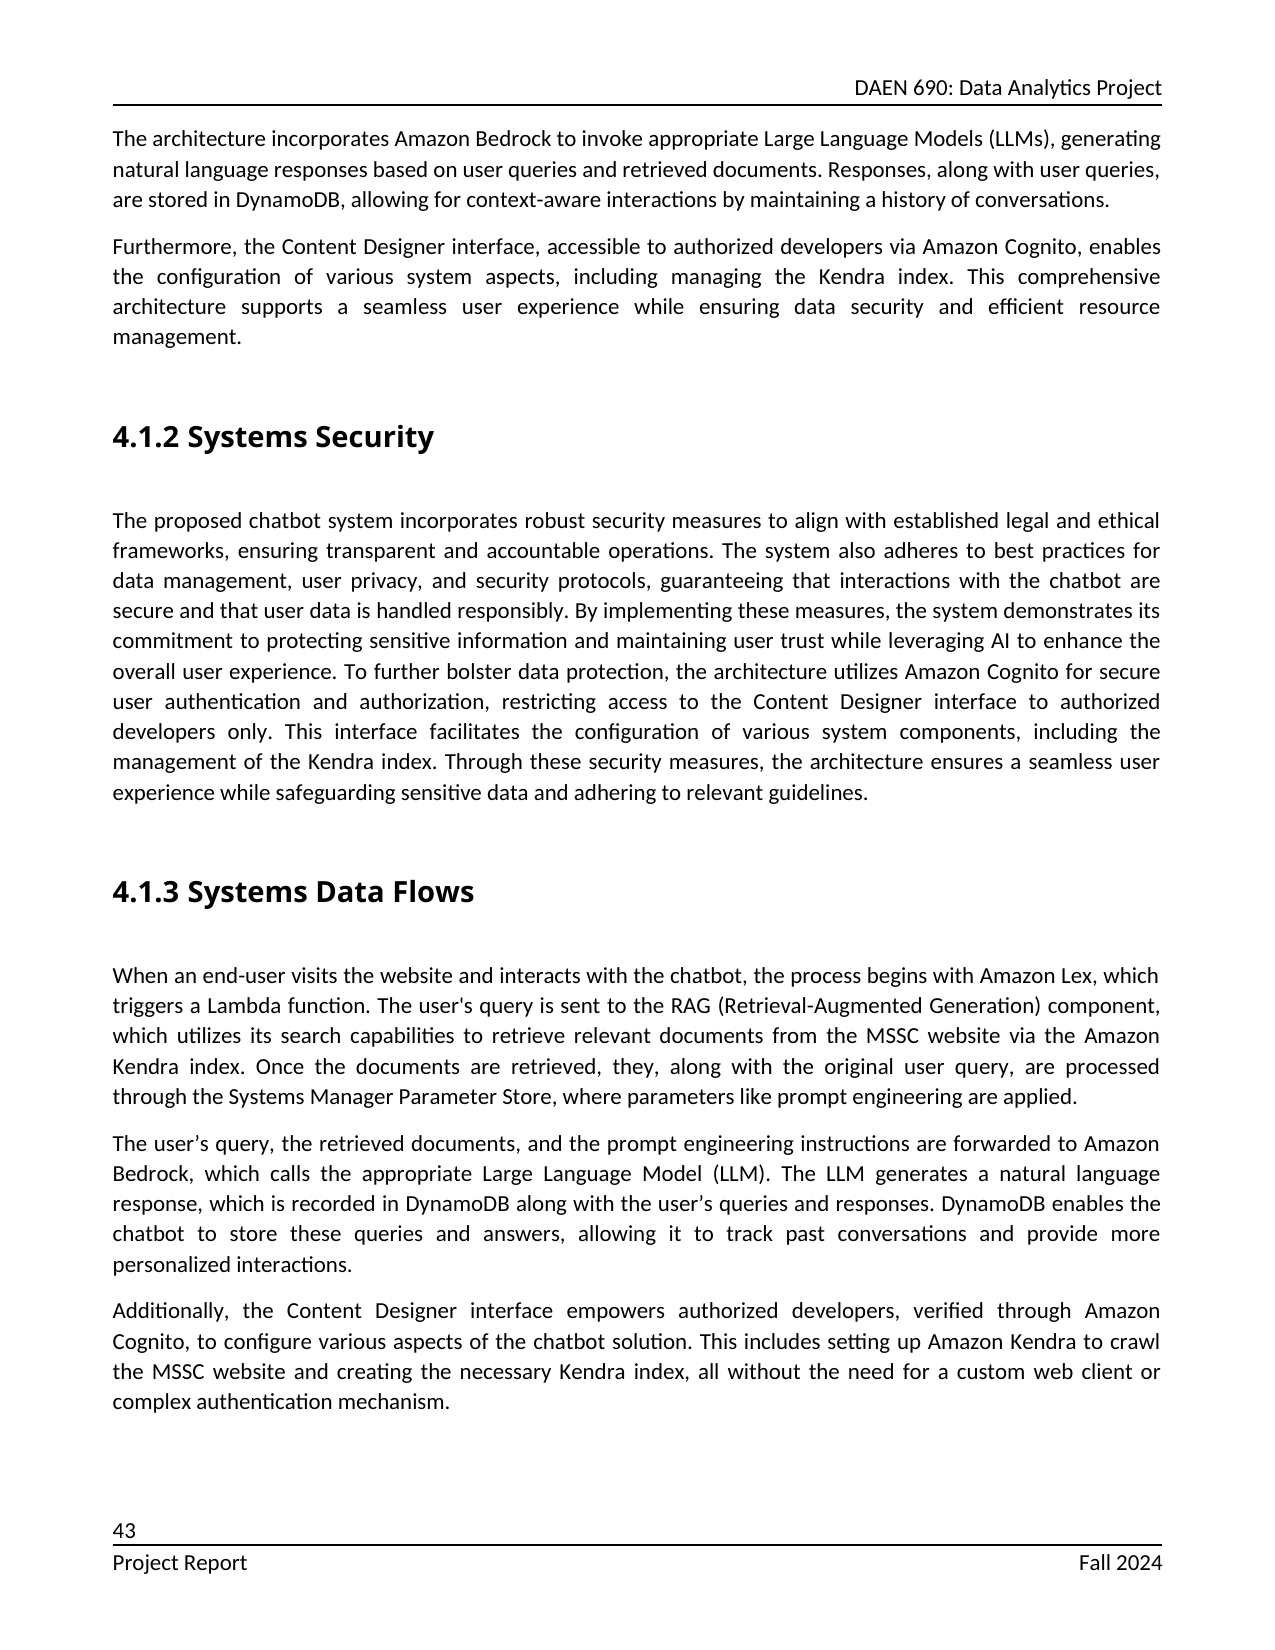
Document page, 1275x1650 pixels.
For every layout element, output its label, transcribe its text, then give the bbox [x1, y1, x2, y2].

text Furthermore, the Content Designer interface, accessible to authorized developers via Amazon Cognito, enables the configuration of various system aspects, including managing the Kendra index. This comprehensive architecture supports a seamless user experience while ensuring data security and efficient resource management. [112, 232, 1162, 350]
subtitle Systems Data Flows [112, 871, 1162, 911]
text Additionally, the Content Designer interface empowers authorized developers, verified through Amazon Cognito, to configure various aspects of the chatbot solution. This includes setting up Amazon Kendra to crawl the MSSC website and creating the necessary Kendra index, all without the need for a custom web client or complex authentication mechanism. [112, 1297, 1162, 1415]
text The architecture incorporates Amazon Bedrock to invoke appropriate Large Language Models (LLMs), generating natural language responses based on user queries and retrieved documents. Responses, along with user queries, are stored in DynamoDB, allowing for context-aware interactions by maintaining a history of conversations. [112, 124, 1162, 213]
subtitle Systems Security [112, 416, 1162, 456]
text When an end-user visits the website and interacts with the chatbot, the process begins with Amazon Lex, which triggers a Lambda function. The user's query is sent to the RAG (Retrieval-Augmented Generation) component, which utilizes its search capabilities to retrieve relevant documents from the MSSC website via the Amazon Kendra index. Once the documents are retrieved, they, along with the original user query, are processed through the Systems Manager Parameter Store, where parameters like prompt engineering are applied. [112, 961, 1162, 1110]
text The proposed chatbot system incorporates robust security measures to align with established legal and ethical frameworks, ensuring transparent and accountable operations. The system also adheres to best practices for data management, user privacy, and security protocols, guaranteeing that interactions with the chatbot are secure and that user data is handled responsibly. By implementing these measures, the system demonstrates its commitment to protecting sensitive information and maintaining user trust while leveraging AI to enhance the overall user experience. To further bolster data protection, the architecture utilizes Amazon Cognito for secure user authentication and authorization, restricting access to the Content Designer interface to authorized developers only. This interface facilitates the configuration of various system components, including the management of the Kendra index. Through these security measures, the architecture ensures a seamless user experience while safeguarding sensitive data and adhering to relevant guidelines. [112, 506, 1162, 806]
text The user’s query, the retrieved documents, and the prompt engineering instructions are forwarded to Amazon Bedrock, which calls the appropriate Large Language Model (LLM). The LLM generates a natural language response, which is recorded in DynamoDB along with the user’s queries and responses. DynamoDB enables the chatbot to store these queries and answers, allowing it to track past conversations and provide more personalized interactions. [112, 1129, 1162, 1278]
